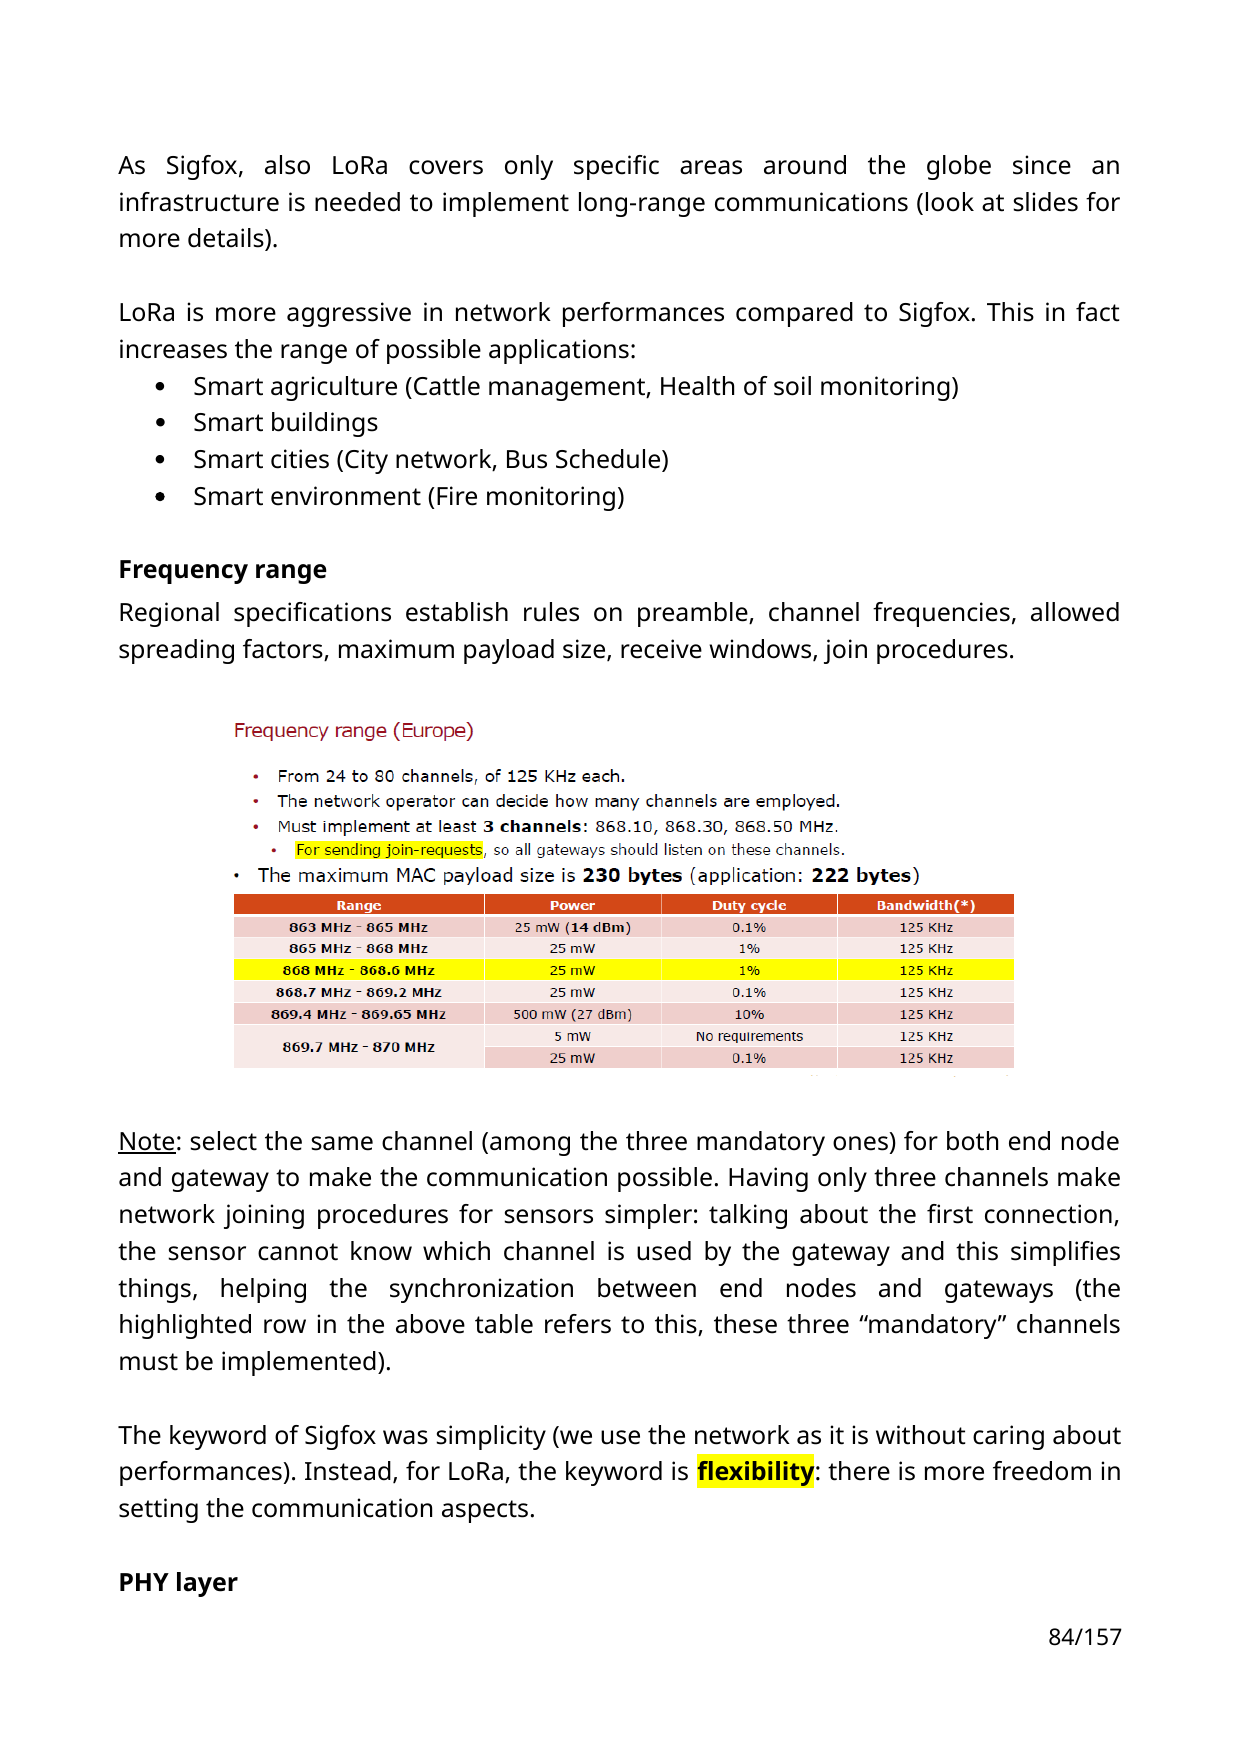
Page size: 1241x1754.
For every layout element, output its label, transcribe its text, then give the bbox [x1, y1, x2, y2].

text LoRa is more aggressive in network performances compared to Sigfox. This in fact increases the range of possible applications: [118, 295, 1122, 366]
text The keyword of Sigfox was simplicity (we use the network as it is without caring about performances). Instead, for LoRa, the keyword is flexibility: there is more freedom in setting the communication aspects. [118, 1417, 1122, 1525]
picture [207, 705, 1033, 1085]
list Smart agriculture (Cattle management, Health of soil monitoring) [156, 368, 1122, 402]
list Smart environment (Fire monitoring) [156, 478, 1122, 513]
list Smart buildings [156, 405, 1122, 439]
text Note: select the same channel (among the three mandatory ones) for both end node and gateway to make the communication possible. Having only three channels make network joining procedures for sensors simpler: talking about the first connection, the sensor cannot know which channel is used by the gateway and this simplifies things, helping the synchronization between end nodes and gateways (the highlighted row in the above table refers to this, these three “mandatory” channels must be implemented). [118, 1123, 1122, 1378]
text As Sigfox, also LoRa covers only specific areas around the globe since an infrastructure is needed to implement long-range communications (look at slides for more details). [118, 148, 1122, 255]
text Regional specifications establish rules on preamble, channel frequencies, allowed spreading factors, maximum payload size, receive windows, join procedures. [118, 595, 1122, 666]
list Smart cities (City network, Bus Schedule) [156, 442, 1122, 476]
text Frequency range [118, 552, 1122, 586]
text PHY layer [118, 1564, 1122, 1598]
